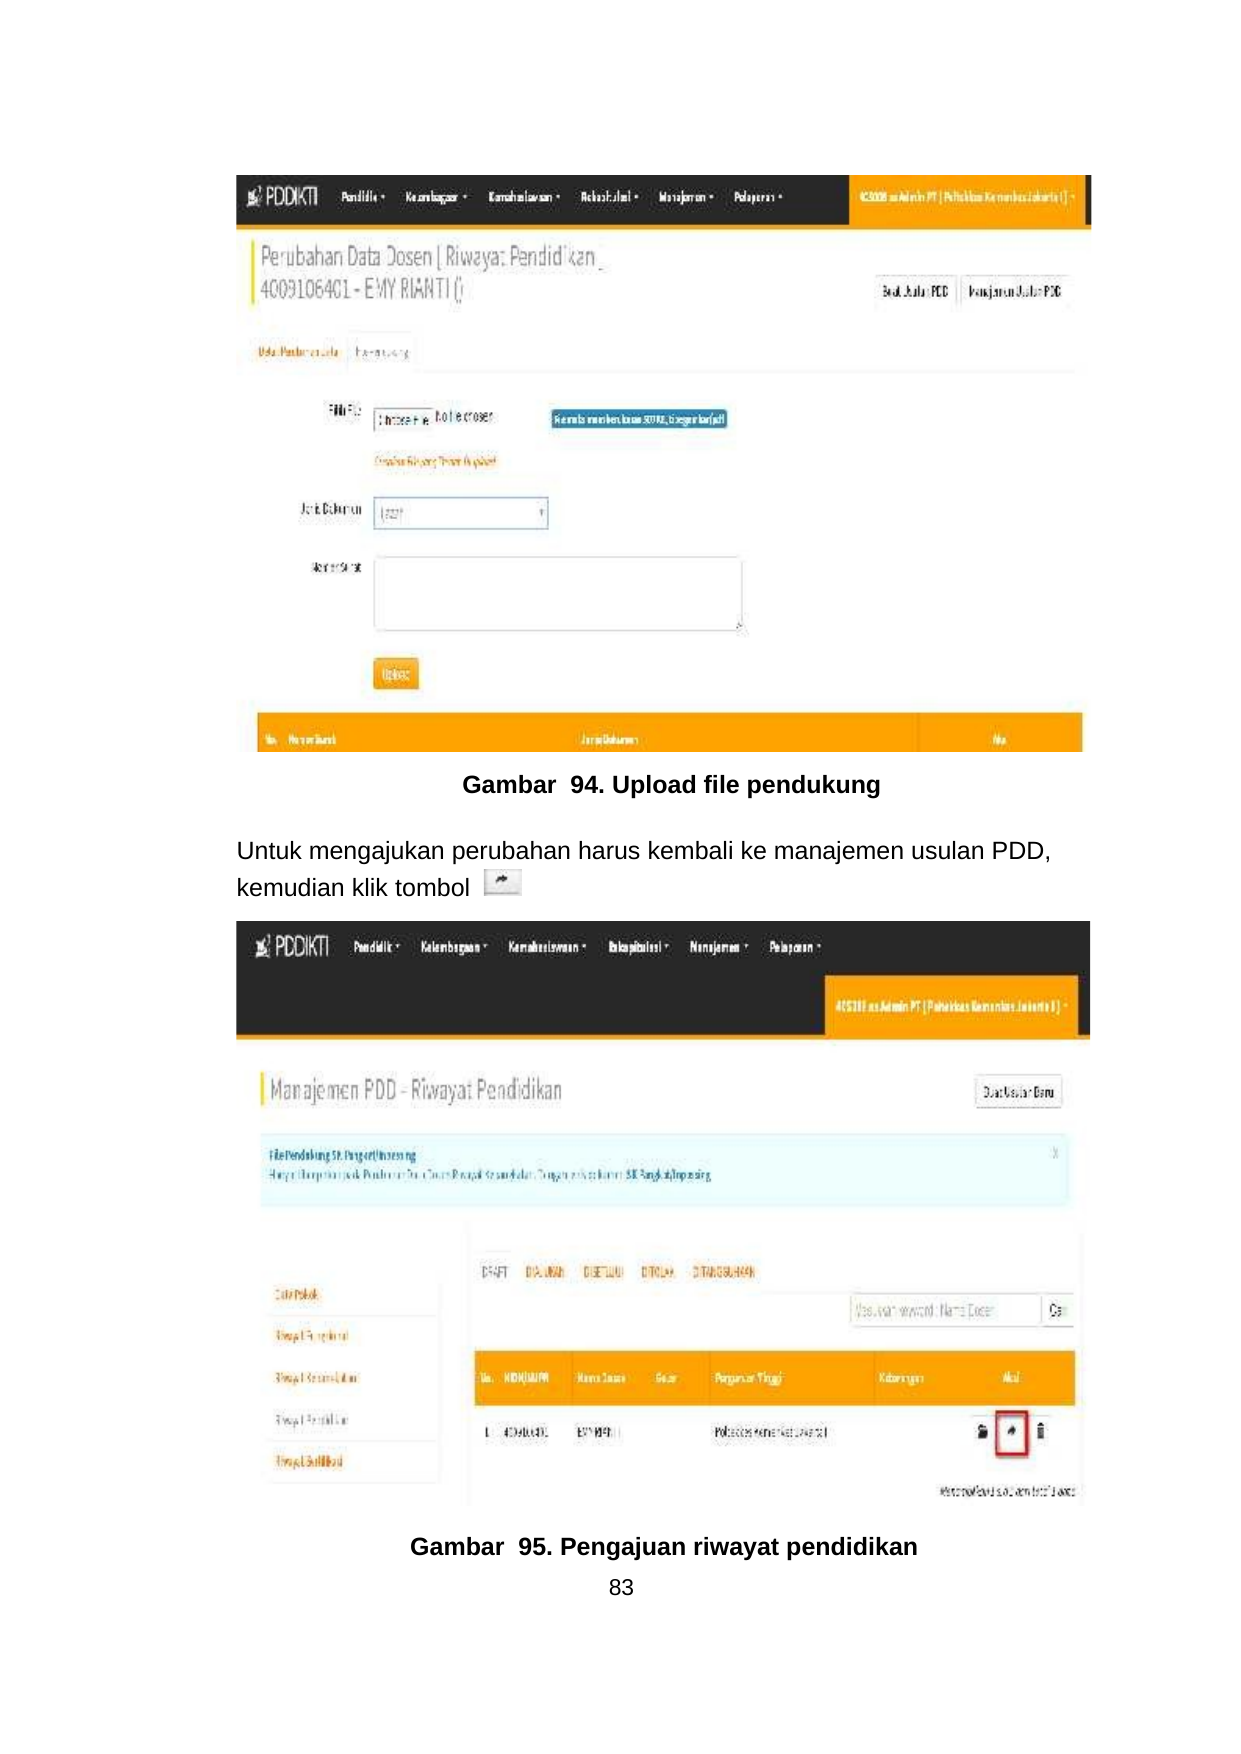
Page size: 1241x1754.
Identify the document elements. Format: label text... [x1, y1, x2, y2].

text Untuk mengajukan perubahan harus kembali ke manajemen usulan PDD, kemudian klik tombol [236, 836, 1103, 901]
picture [236, 175, 1092, 752]
picture [483, 869, 522, 896]
subtitle Gambar 94. Upload file pendukung [405, 770, 939, 799]
picture [236, 921, 1091, 1506]
subtitle Gambar 95. Pengajuan riwayat pendidikan [404, 1506, 924, 1561]
